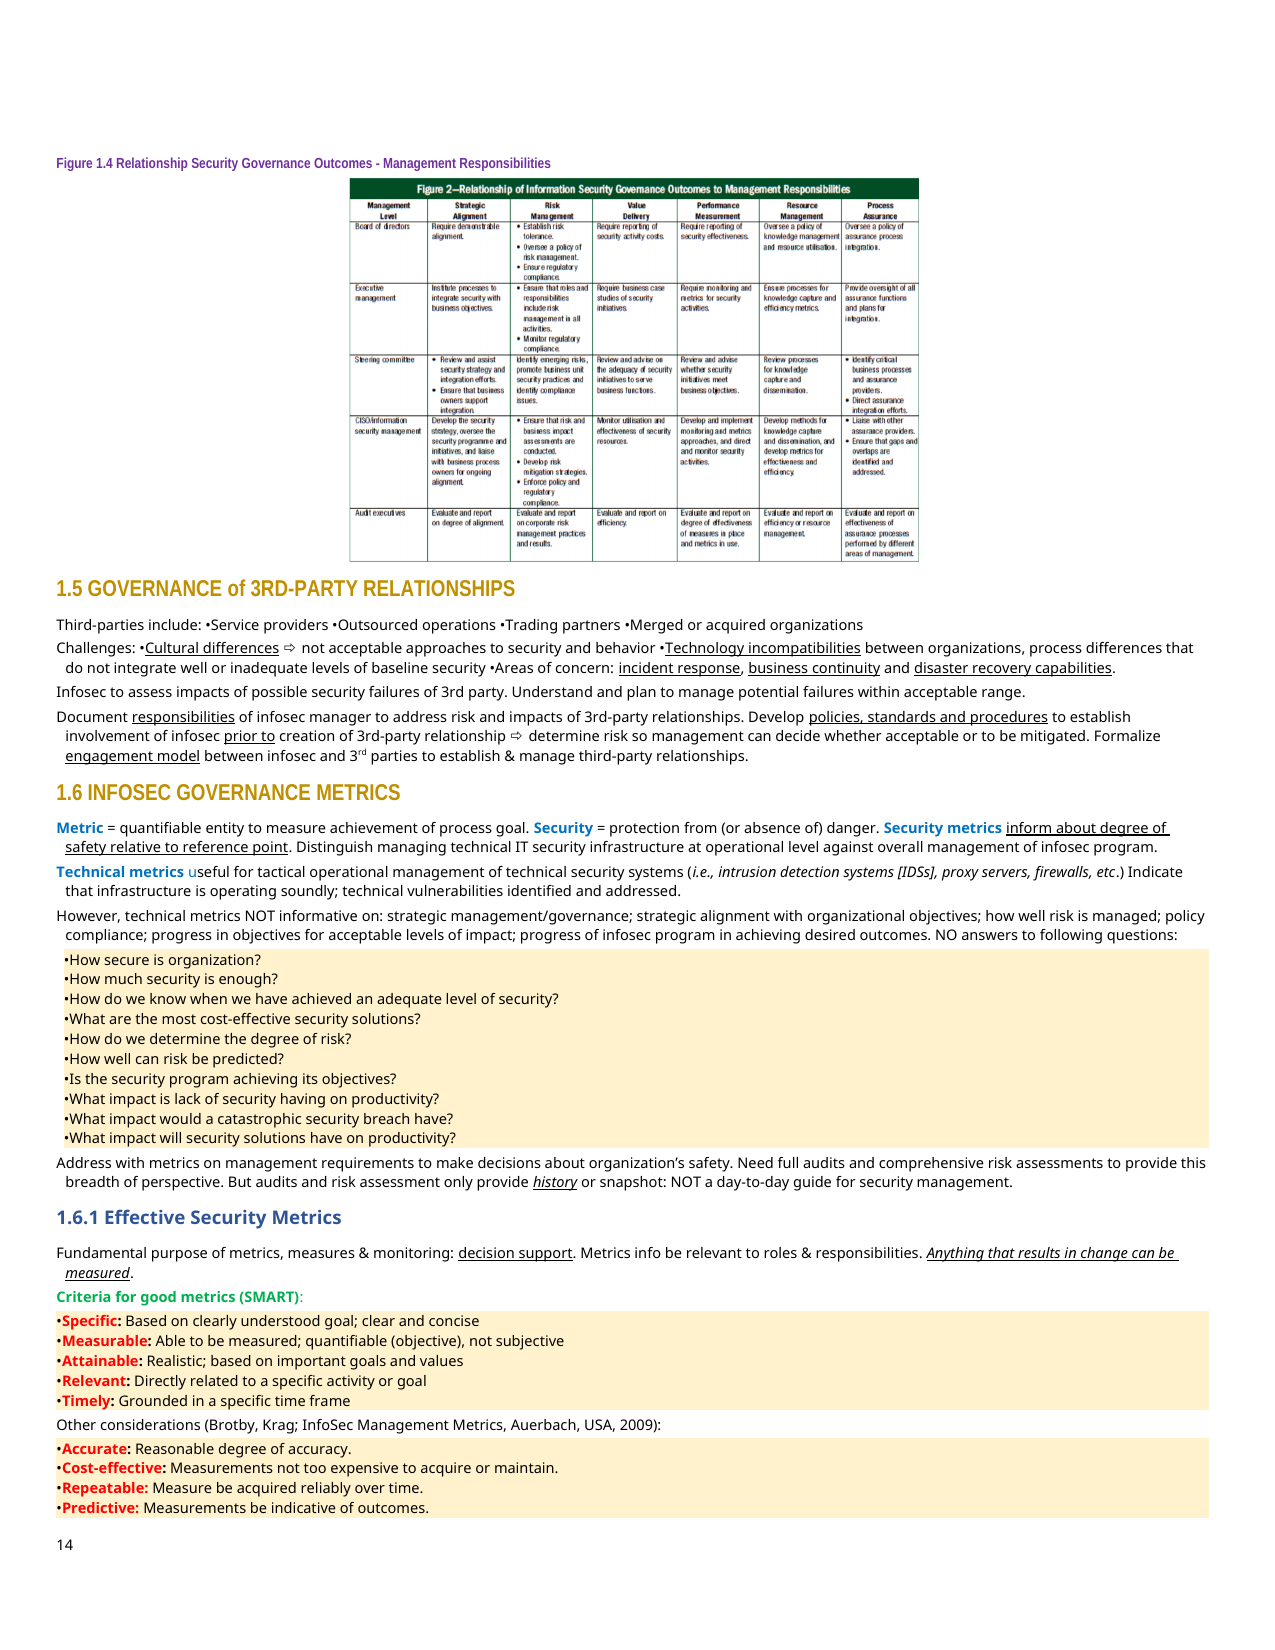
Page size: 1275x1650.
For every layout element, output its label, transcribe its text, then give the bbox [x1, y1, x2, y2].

text Third-parties include: •Service providers •Outsourced operations •Trading partners •Merged or acquired organizations [56, 614, 1209, 634]
text Challenges: •Cultural differences not acceptable approaches to security and behavior •Technology incompatibilities between organizations, process differences that do not integrate well or inadequate levels of baseline security •Areas of concern: incident response, business continuity and disaster recovery capabilities. [56, 638, 1209, 678]
text •What are the most cost-effective security solutions? [64, 1009, 1209, 1029]
text •Cost-effective: Measurements not too expensive to acquire or maintain. [56, 1458, 1209, 1478]
text •What impact would a catastrophic security breach have? [64, 1108, 1209, 1128]
text •Accurate: Reasonable degree of accuracy. [56, 1438, 1209, 1458]
text Fundamental purpose of metrics, measures & monitoring: decision support. Metrics info be relevant to roles & responsibilities. Anything that results in change can be measured. [56, 1243, 1209, 1282]
text •Predictive: Measurements be indicative of outcomes. [56, 1498, 1209, 1518]
text Document responsibilities of infosec manager to address risk and impacts of 3rd-party relationships. Develop policies, standards and procedures to establish involvement of infosec prior to creation of 3rd-party relationship determine risk so management can decide whether acceptable or to be mitigated. Formalize engagement model between infosec and 3rd parties to establish & manage third-party relationships. [56, 706, 1209, 766]
text •How do we determine the degree of risk? [64, 1029, 1209, 1049]
text •Is the security program achieving its objectives? [64, 1069, 1209, 1088]
text •How secure is organization? [64, 949, 1209, 969]
text •Attainable: Realistic; based on important goals and values [56, 1351, 1209, 1370]
subtitle 1.5 GOVERNANCE of 3RD-PARTY RELATIONSHIPS [56, 575, 1209, 602]
text •How well can risk be predicted? [64, 1049, 1209, 1069]
text •Timely: Grounded in a specific time frame [56, 1390, 1209, 1410]
text Address with metrics on management requirements to make decisions about organization’s safety. Need full audits and comprehensive risk assessments to provide this breadth of perspective. But audits and risk assessment only provide history or snapshot: NOT a day-to-day guide for security management. [56, 1152, 1209, 1192]
text •What impact is lack of security having on productivity? [64, 1088, 1209, 1108]
text Technical metrics useful for tactical operational management of technical security systems (i.e., intrusion detection systems [IDSs], proxy servers, firewalls, etc.) Indicate that infrastructure is operating soundly; technical vulnerabilities identified and addressed. [56, 861, 1209, 901]
subtitle 1.6 INFOSEC GOVERNANCE METRICS [56, 778, 1209, 805]
text •Specific: Based on clearly understood goal; clear and concise [56, 1311, 1209, 1331]
text However, technical metrics NOT informative on: strategic management/governance; strategic alignment with organizational objectives; how well risk is managed; policy compliance; progress in objectives for acceptable levels of impact; progress of infosec program in achieving desired outcomes. NO answers to following questions: [56, 905, 1209, 945]
text •Relevant: Directly related to a specific activity or goal [56, 1370, 1209, 1390]
subtitle Figure 1.4 Relationship Security Governance Outcomes - Management Responsibilities [56, 154, 1209, 171]
text Infosec to assess impacts of possible security failures of 3rd party. Understand and plan to manage potential failures within acceptable range. [56, 682, 1209, 702]
text •How do we know when we have achieved an adequate level of security? [64, 989, 1209, 1009]
text •Measurable: Able to be measured; quantifiable (objective), not subjective [56, 1331, 1209, 1351]
text Criteria for good metrics (SMART): [56, 1287, 1209, 1307]
text •How much security is enough? [64, 969, 1209, 989]
text •Repeatable: Measure be acquired reliably over time. [56, 1478, 1209, 1498]
text Metric = quantifiable entity to measure achievement of process goal. Security = protection from (or absence of) danger. Security metrics inform about degree of safety relative to reference point. Distinguish managing technical IT security infrastructure at operational level against overall management of infosec program. [56, 817, 1209, 857]
subtitle 1.6.1 Effective Security Metrics [56, 1205, 1209, 1230]
text Other considerations (Brotby, Krag; InfoSec Management Metrics, Auerbach, USA, 2009): [56, 1414, 1209, 1434]
text •What impact will security solutions have on productivity? [64, 1128, 1209, 1148]
